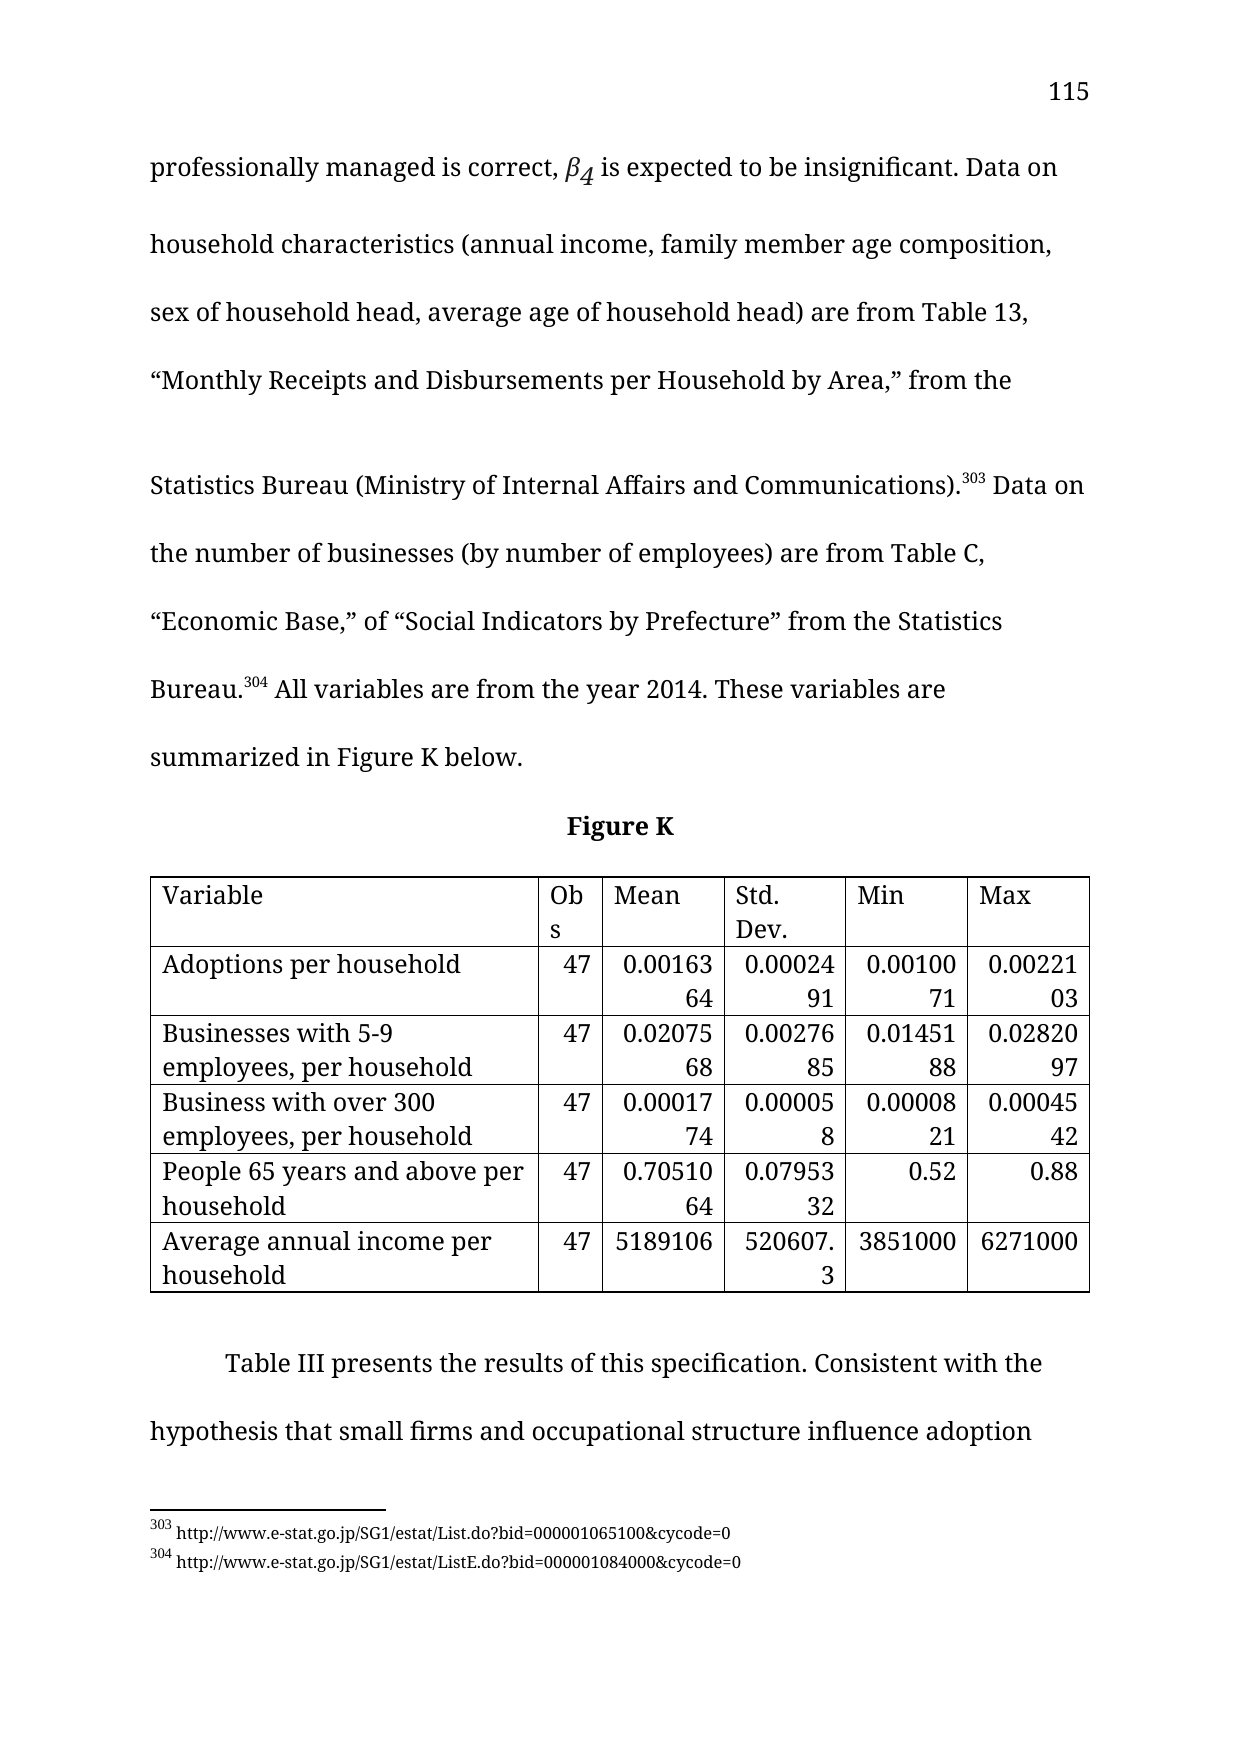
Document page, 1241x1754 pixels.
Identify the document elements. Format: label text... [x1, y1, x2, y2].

table_cell People 65 years and above per household [151, 1154, 538, 1222]
table_cell 0.52 [846, 1154, 967, 1222]
table_cell 47 [539, 1016, 602, 1084]
table_cell Average annual income per household [151, 1223, 538, 1291]
table_cell 0.0010071 [846, 947, 967, 1015]
table_cell 520607.3 [725, 1223, 845, 1291]
table_cell 0.7051064 [603, 1154, 724, 1222]
table_cell 0.0282097 [968, 1016, 1089, 1084]
table_header Min [846, 878, 967, 946]
table_cell 0.0004542 [968, 1085, 1089, 1153]
table_cell 0.88 [968, 1154, 1089, 1222]
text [150, 1346, 1090, 1448]
table_cell 47 [539, 1085, 602, 1153]
table_cell Businesses with 5-9 employees, per household [151, 1016, 538, 1084]
table_cell 5189106 [603, 1223, 724, 1291]
table_cell 6271000 [968, 1223, 1089, 1291]
table_cell Adoptions per household [151, 947, 538, 1015]
table_cell 0.0002491 [725, 947, 845, 1015]
table_cell 0.0207568 [603, 1016, 724, 1084]
table_cell 0.0016364 [603, 947, 724, 1015]
table_cell 0.0027685 [725, 1016, 845, 1084]
table_cell 0.0022103 [968, 947, 1089, 1015]
table_cell 3851000 [846, 1223, 967, 1291]
table_cell 0.0000821 [846, 1085, 967, 1153]
table_cell 0.0145188 [846, 1016, 967, 1084]
table_header Variable [151, 878, 538, 946]
table_cell 47 [539, 947, 602, 1015]
table_cell Business with over 300 employees, per household [151, 1085, 538, 1153]
table_header Std. Dev. [725, 878, 845, 946]
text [150, 150, 1090, 774]
table_header Max [968, 878, 1089, 946]
table_header Obs [539, 878, 602, 946]
table_cell 47 [539, 1154, 602, 1222]
table_cell 47 [539, 1223, 602, 1291]
table_cell 0.0795332 [725, 1154, 845, 1222]
table_cell 0.000058 [725, 1085, 845, 1153]
table_cell 0.0001774 [603, 1085, 724, 1153]
text Figure K [150, 808, 1090, 842]
table_header Mean [603, 878, 724, 946]
